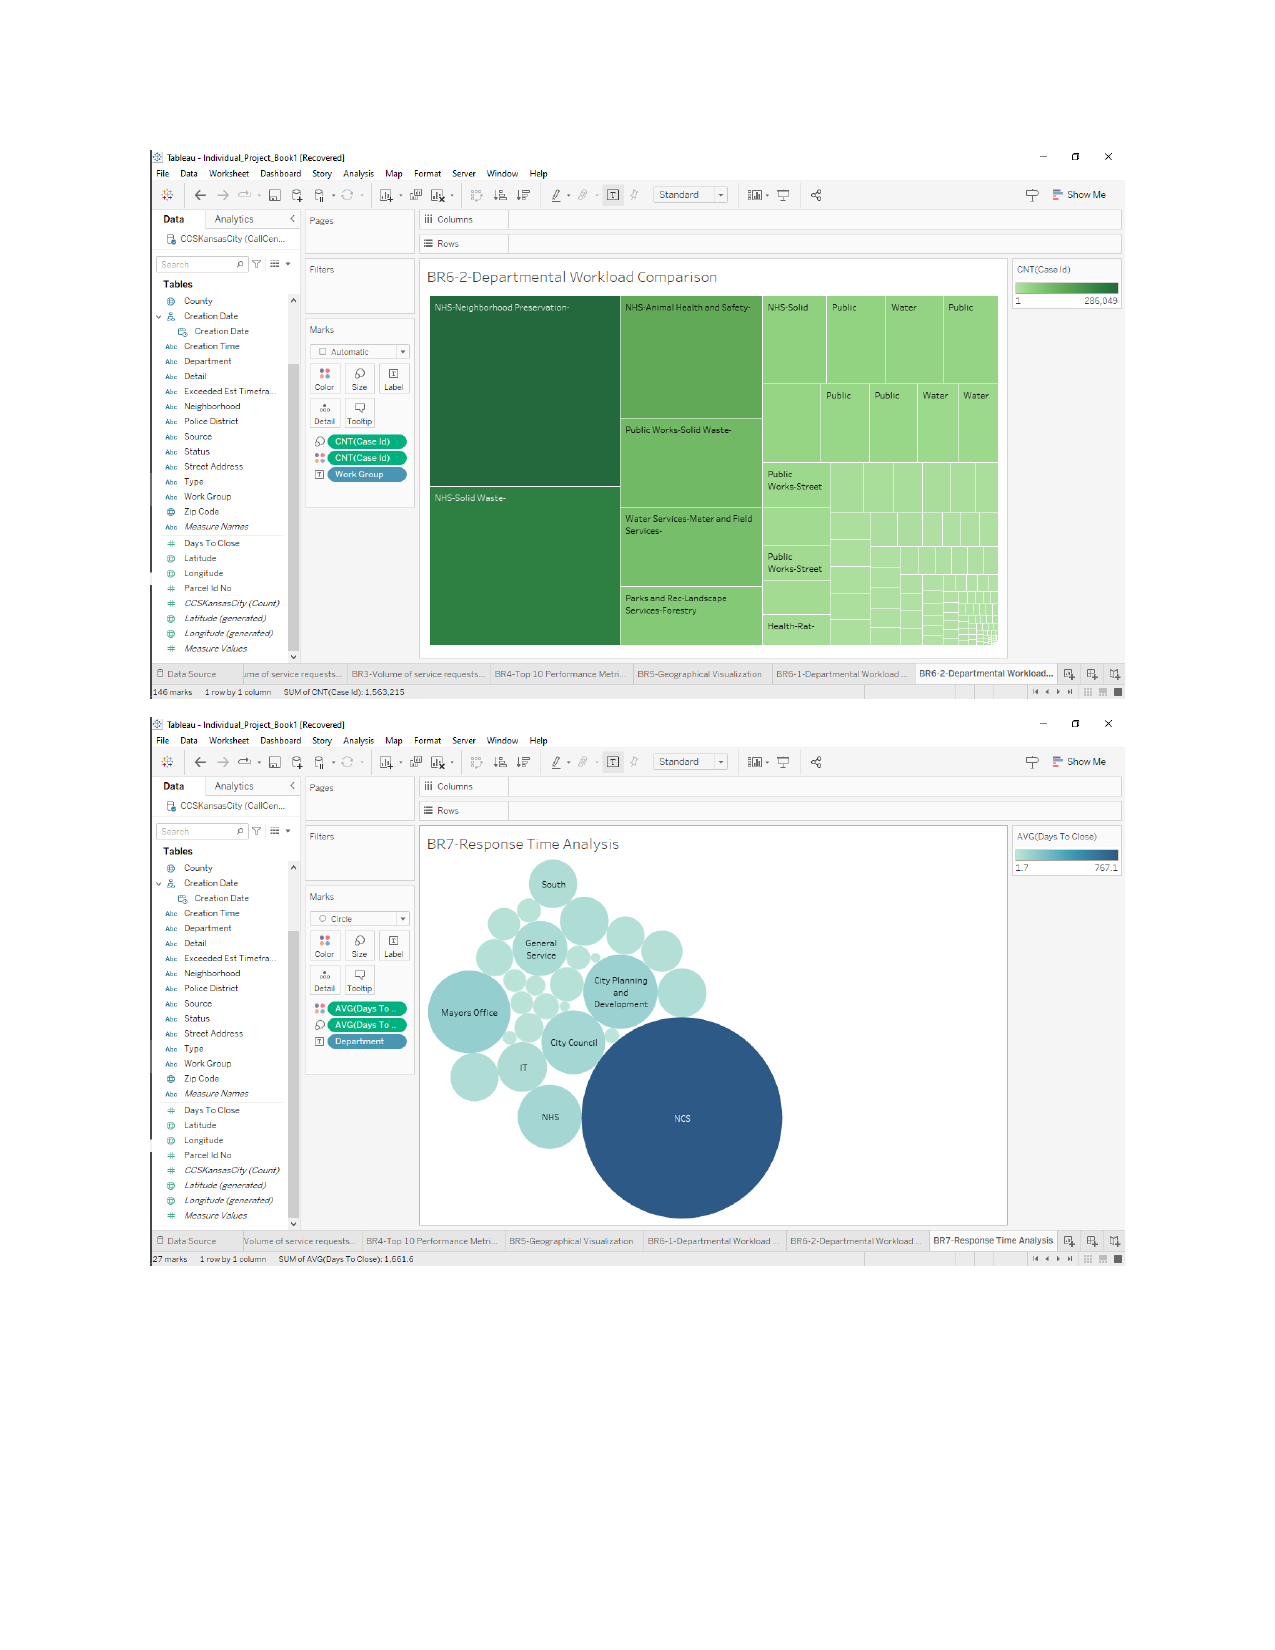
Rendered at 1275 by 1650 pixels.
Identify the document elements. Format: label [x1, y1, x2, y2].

picture [150, 717, 1125, 1266]
picture [150, 150, 1125, 699]
